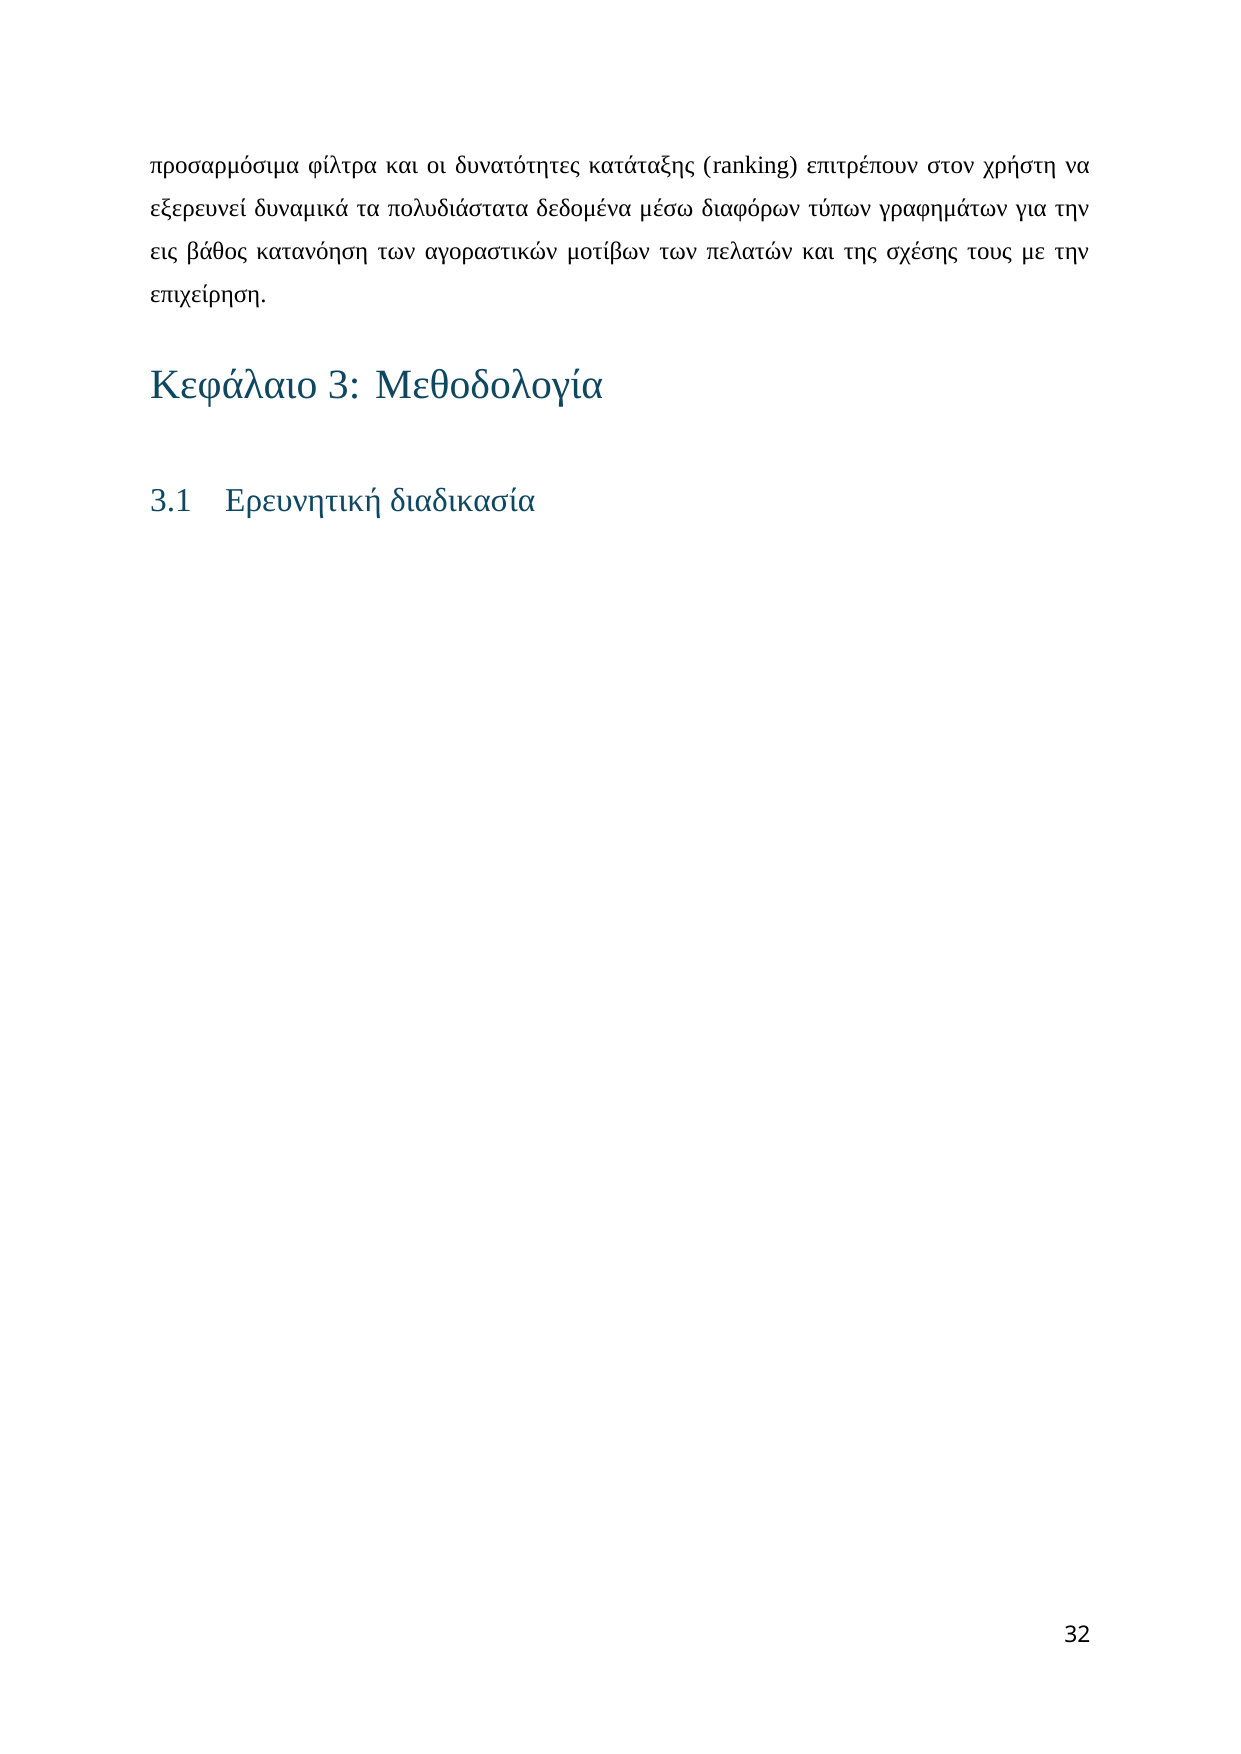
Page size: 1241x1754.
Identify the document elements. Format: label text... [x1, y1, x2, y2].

subtitle Ερευνητική διαδικασία [150, 480, 1090, 518]
subtitle Μεθοδολογία [150, 360, 1090, 408]
